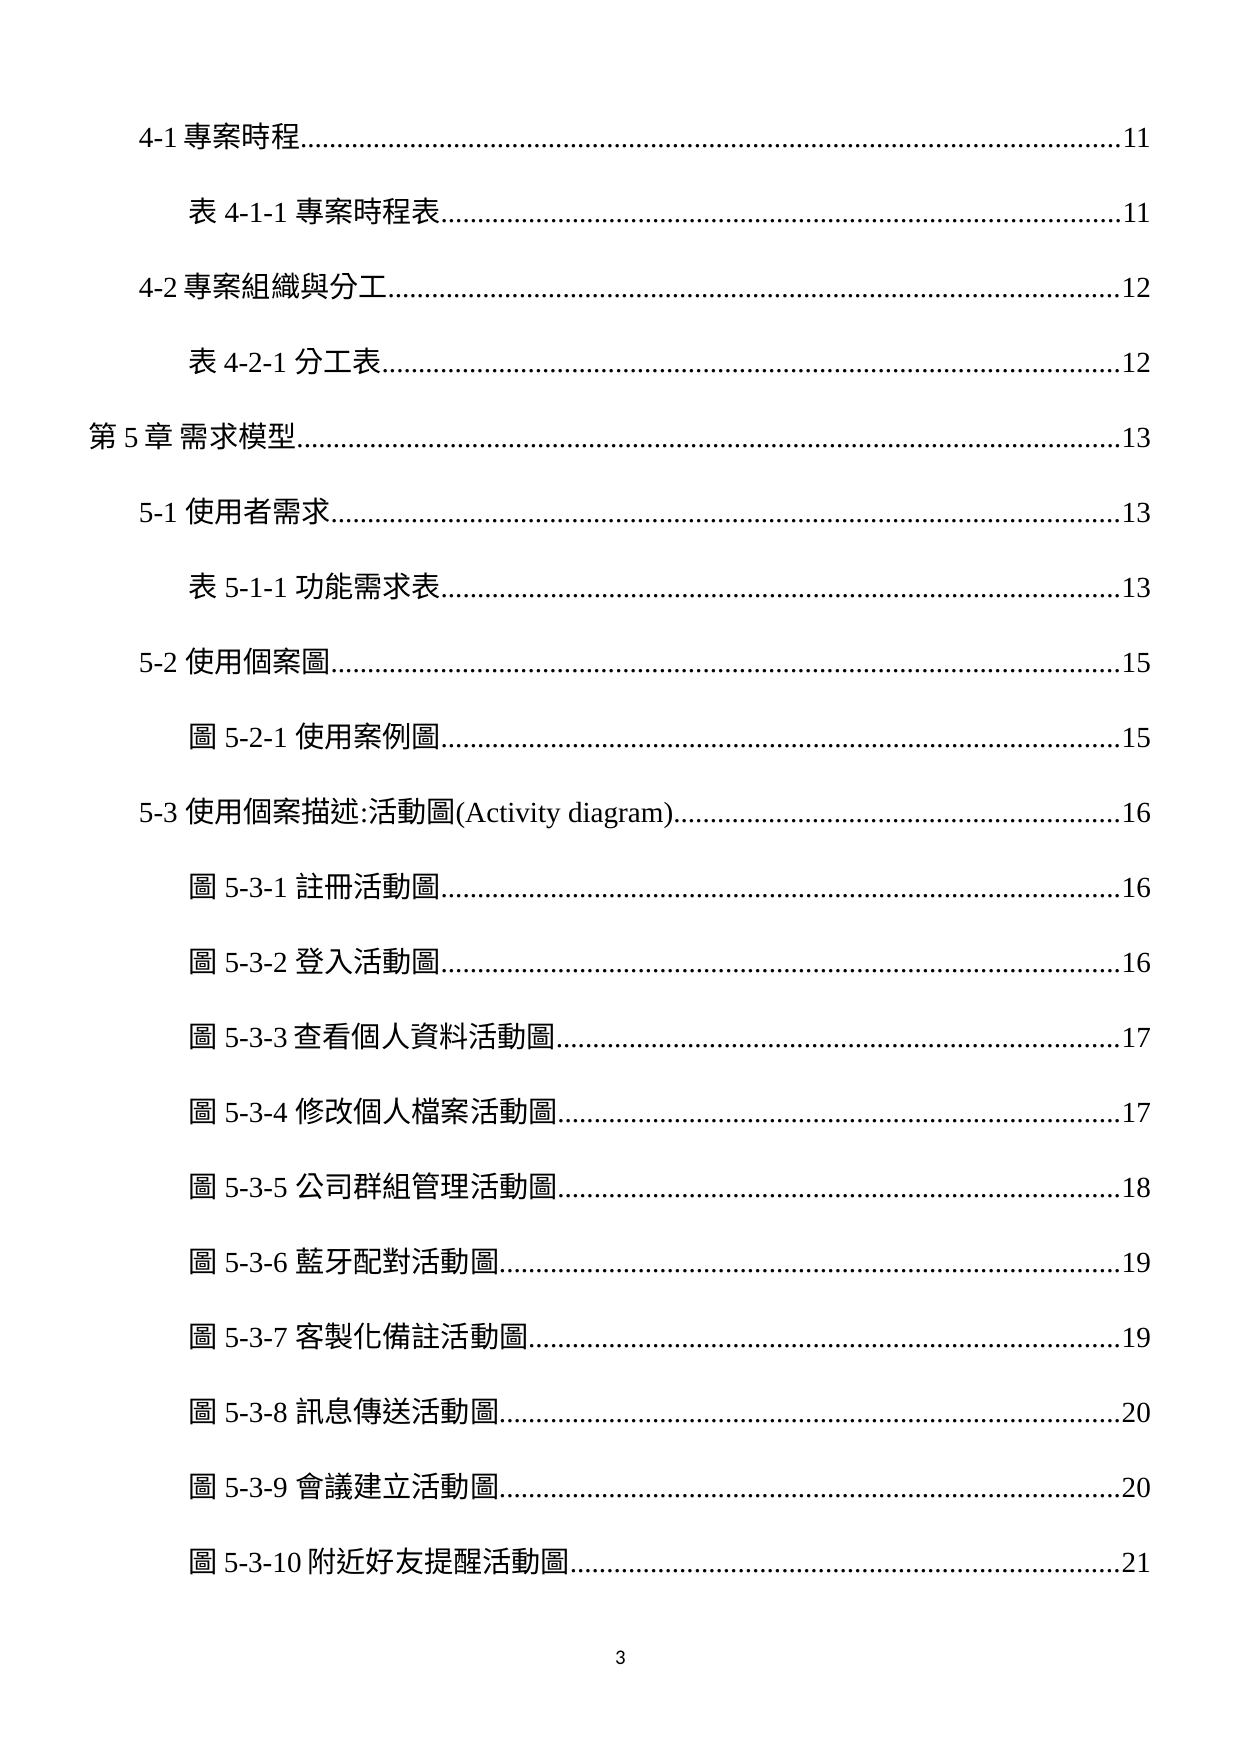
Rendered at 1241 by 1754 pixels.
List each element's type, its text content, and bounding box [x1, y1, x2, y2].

text 4-1專案時程 11 [139, 98, 1152, 173]
text 圖 5-3-4 修改個人檔案活動圖 17 [189, 1073, 1152, 1148]
text 表4-2-1 分工表 12 [189, 323, 1152, 398]
text 圖 5-3-9 會議建立活動圖 20 [189, 1448, 1152, 1523]
text 圖 5-3-3查看個人資料活動圖 17 [189, 998, 1152, 1073]
text 圖 5-2-1 使用案例圖 15 [189, 698, 1152, 773]
text 圖 5-3-8 訊息傳送活動圖 20 [189, 1373, 1152, 1448]
text 圖 5-3-2 登入活動圖 16 [189, 923, 1152, 998]
text 5-3 使用個案描述:活動圖(Activity diagram) 16 [139, 773, 1152, 848]
text 表 4-1-1 專案時程表 11 [189, 173, 1152, 248]
text 5-2 使用個案圖 15 [139, 623, 1152, 698]
text 圖5-3-10附近好友提醒活動圖 21 [189, 1523, 1152, 1598]
text 第5章 需求模型 13 [89, 398, 1152, 473]
text 圖 5-3-7 客製化備註活動圖 19 [189, 1298, 1152, 1373]
text 表 5-1-1 功能需求表 13 [189, 548, 1152, 623]
text 4-2專案組織與分工 12 [139, 248, 1152, 323]
text 圖 5-3-1 註冊活動圖 16 [189, 848, 1152, 923]
text 5-1 使用者需求 13 [139, 473, 1152, 548]
text 圖 5-3-6 藍牙配對活動圖 19 [189, 1223, 1152, 1298]
text 圖 5-3-5 公司群組管理活動圖 18 [189, 1148, 1152, 1223]
